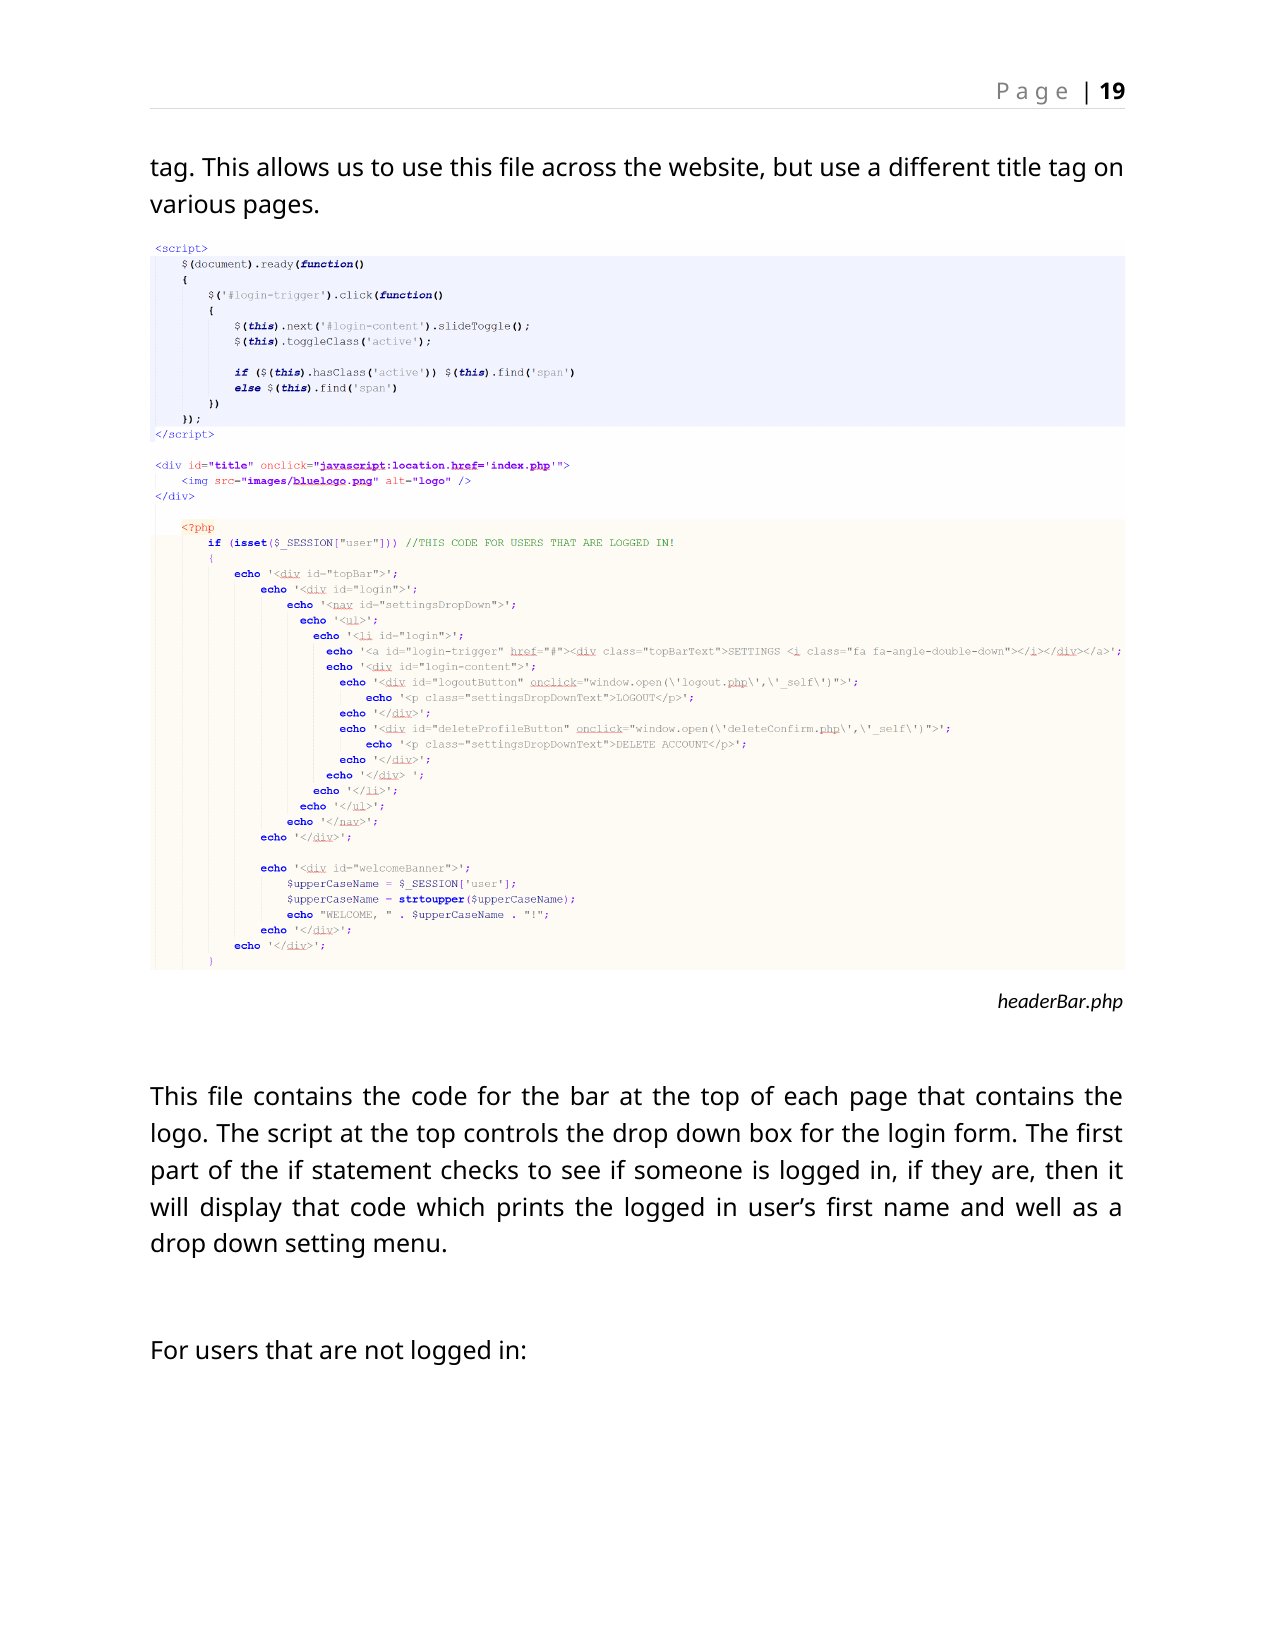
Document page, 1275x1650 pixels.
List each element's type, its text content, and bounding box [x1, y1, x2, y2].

text This file contains the code for the bar at the top of each page that contains the logo. The script at the top controls the drop down box for the login form. The first part of the if statement checks to see if someone is logged in, if they are, then it will display that code which prints the logged in user’s first name and well as a drop down setting menu. [150, 1079, 1125, 1260]
picture [150, 240, 1125, 970]
text headerBar.php [150, 988, 1125, 1013]
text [150, 150, 1125, 221]
text For users that are not logged in: [150, 1333, 1125, 1367]
